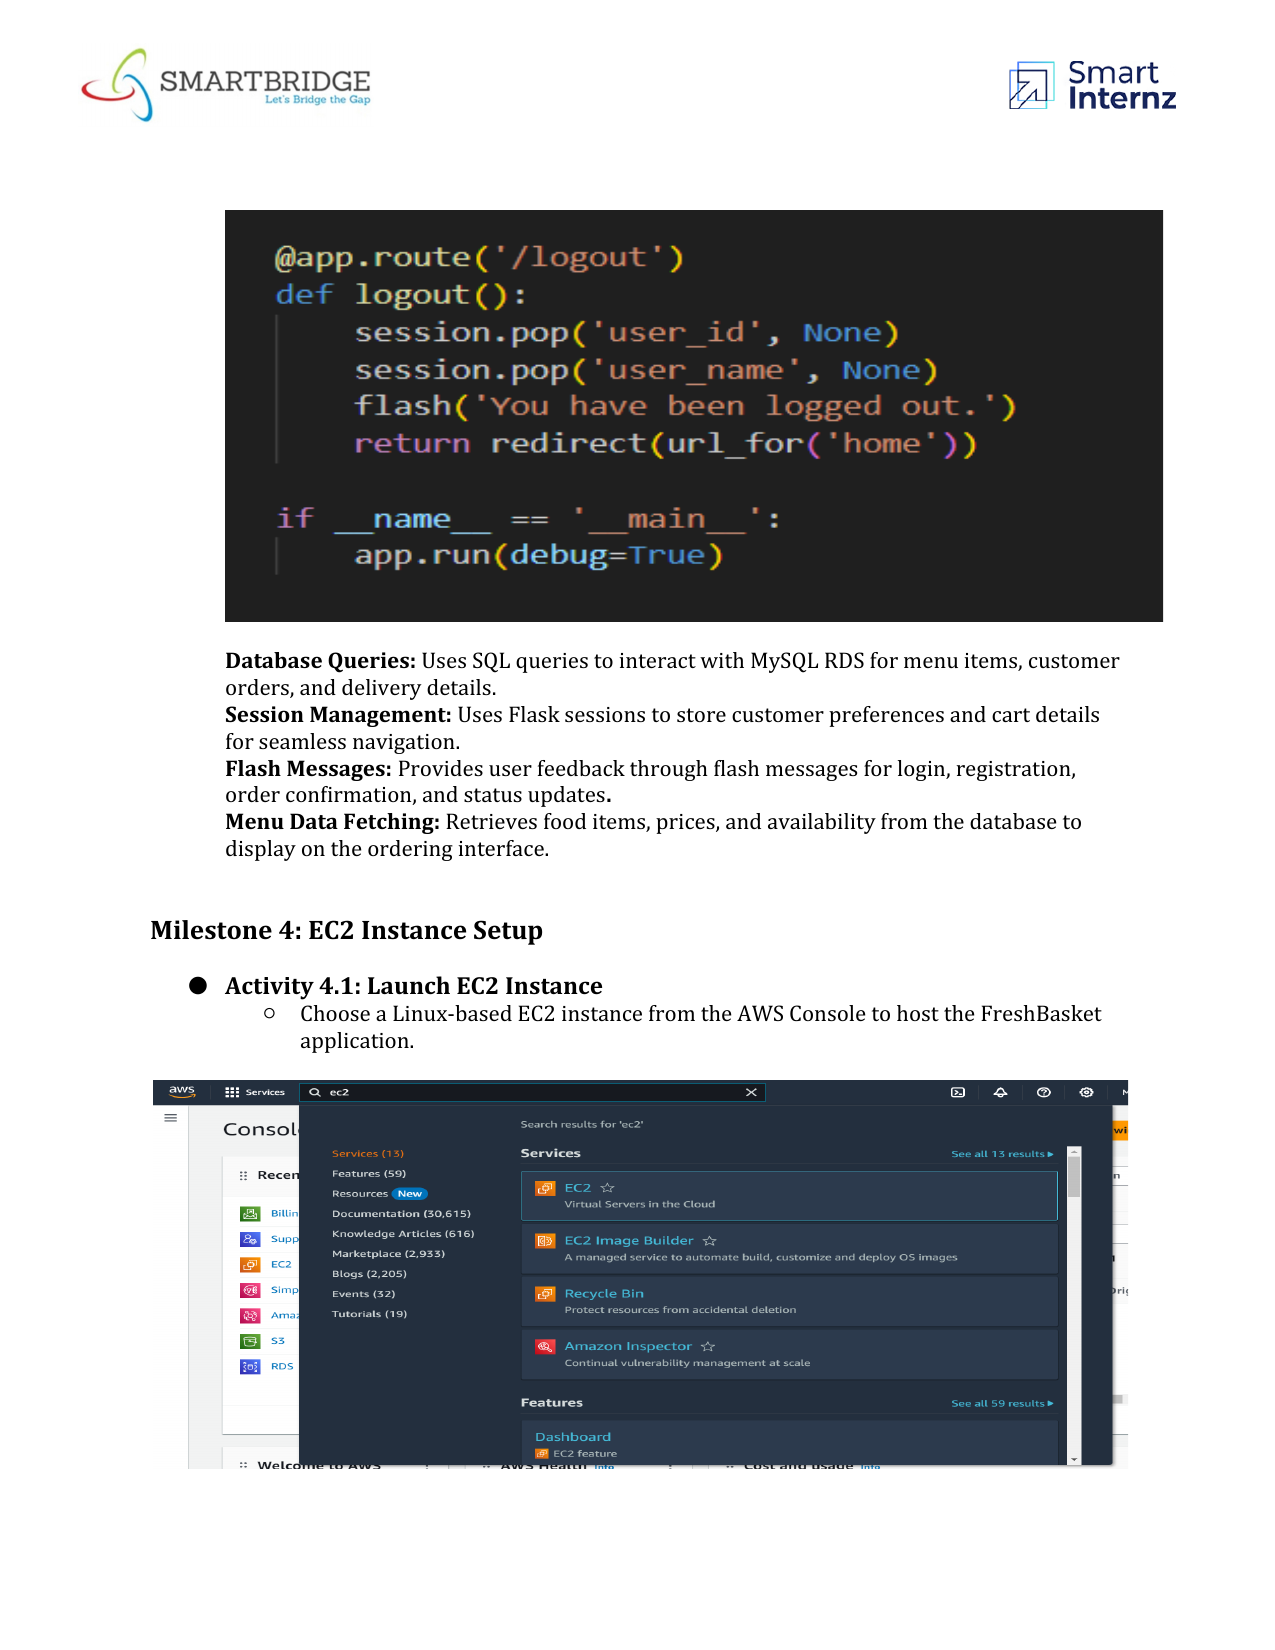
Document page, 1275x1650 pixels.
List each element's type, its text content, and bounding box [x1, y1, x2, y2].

picture [153, 1080, 1129, 1469]
text Menu Data Fetching: Retrieves food items, prices, and availability from the database to display on the ordering interface. [225, 808, 1125, 862]
text Flash Messages: Provides user feedback through flash messages for login, registration, order confirmation, and status updates. [225, 754, 1125, 808]
text Session Management: Uses Flask sessions to store customer preferences and cart details for seamless navigation. [225, 700, 1125, 754]
list Choose a Linux-based EC2 instance from the AWS Console to host the FreshBasket application. [262, 999, 1125, 1053]
list Activity 4.1: Launch EC2 Instance [187, 970, 1125, 999]
picture [78, 43, 375, 127]
text Milestone 4: EC2 Instance Setup [150, 913, 1125, 945]
picture [225, 210, 1164, 622]
picture [1004, 61, 1181, 109]
text Database Queries: Uses SQL queries to interact with MySQL RDS for menu items, customer orders, and delivery details. [225, 647, 1125, 700]
